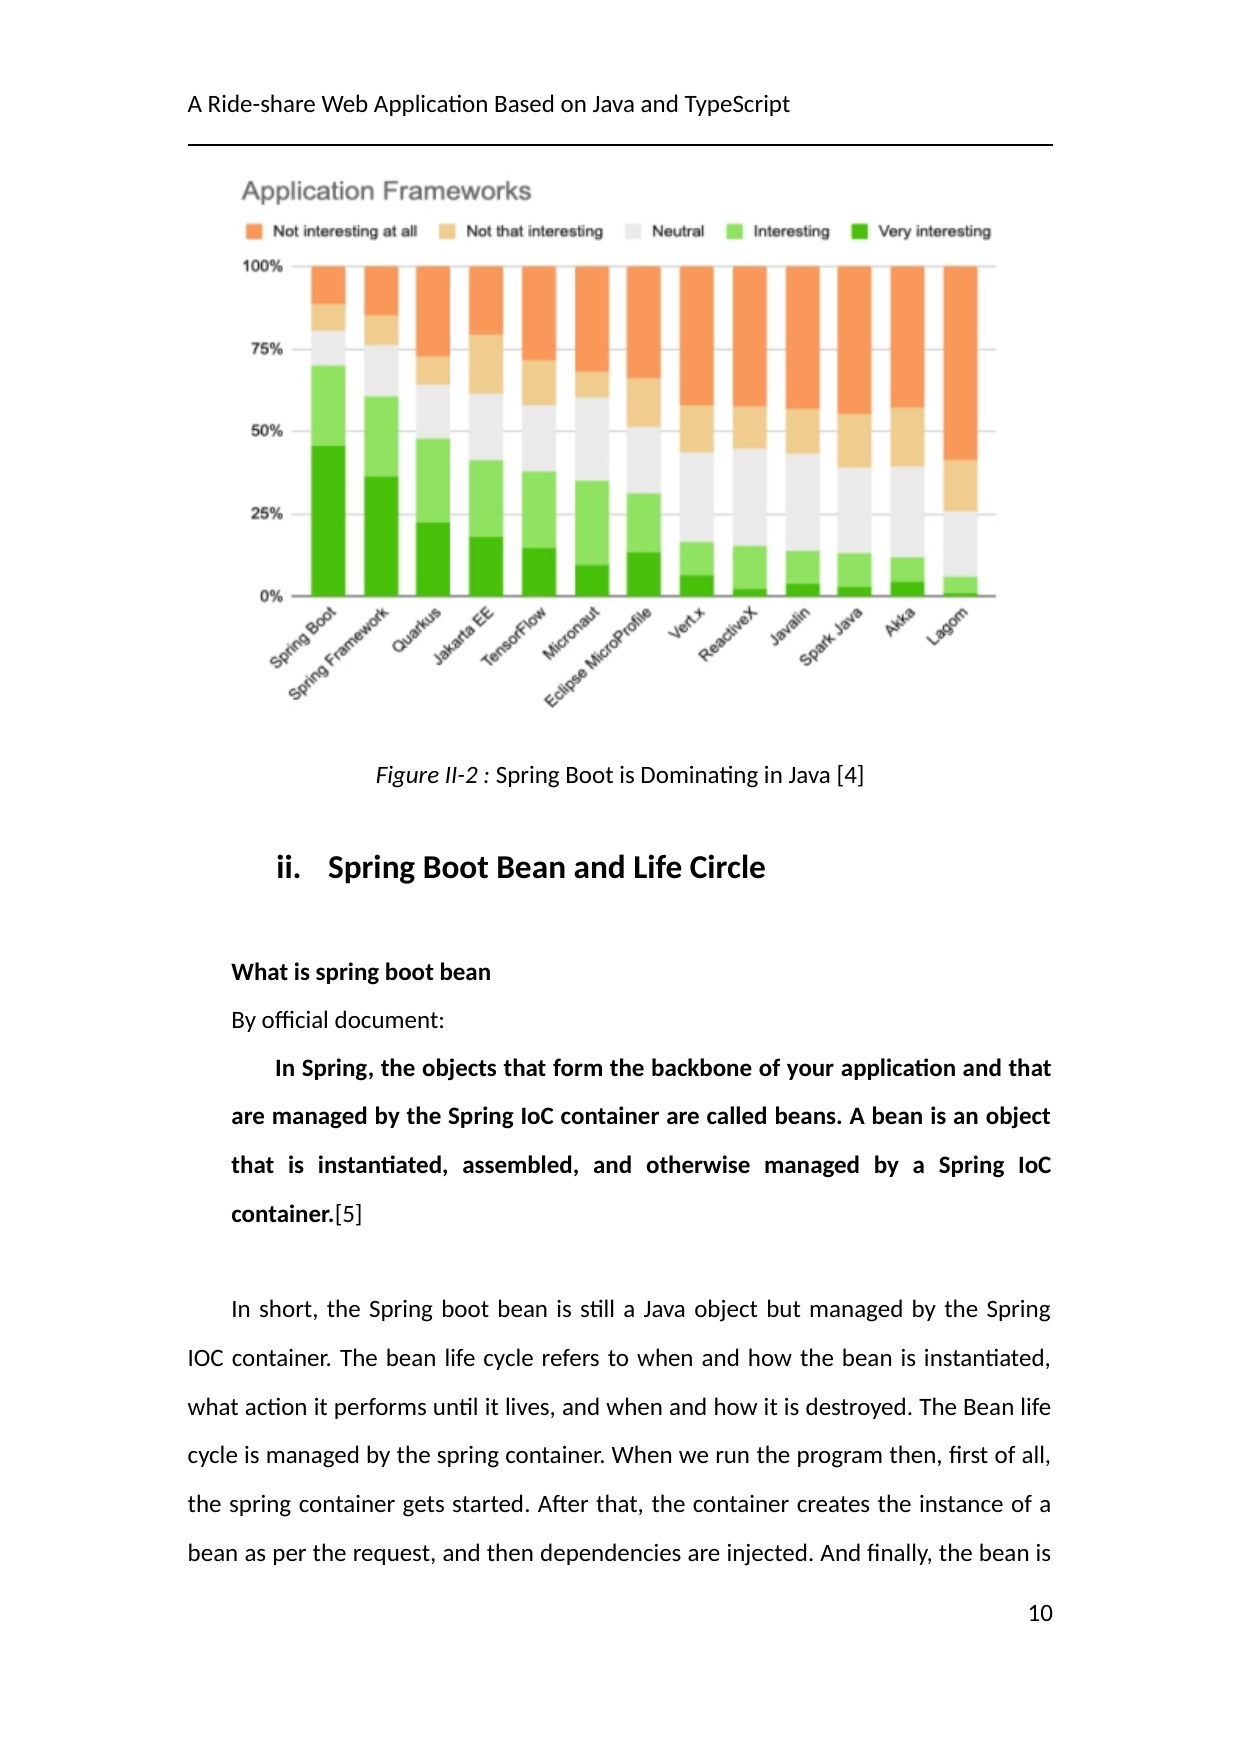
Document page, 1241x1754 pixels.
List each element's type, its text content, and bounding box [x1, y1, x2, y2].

picture [222, 158, 1018, 728]
subtitle Spring Boot Bean and Life Circle [276, 833, 1053, 898]
text What is spring boot bean [187, 955, 1053, 988]
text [187, 1292, 1053, 1569]
text Figure II-2 : Spring Boot is Dominating in Java [4] [187, 759, 1053, 791]
text In Spring, the objects that form the backbone of your application and that are managed by the Spring IoC container are called beans. A bean is an object that is instantiated, assembled, and otherwise managed by a Spring IoC container.[5] [231, 1051, 1053, 1229]
text By official document: [187, 1003, 1053, 1036]
